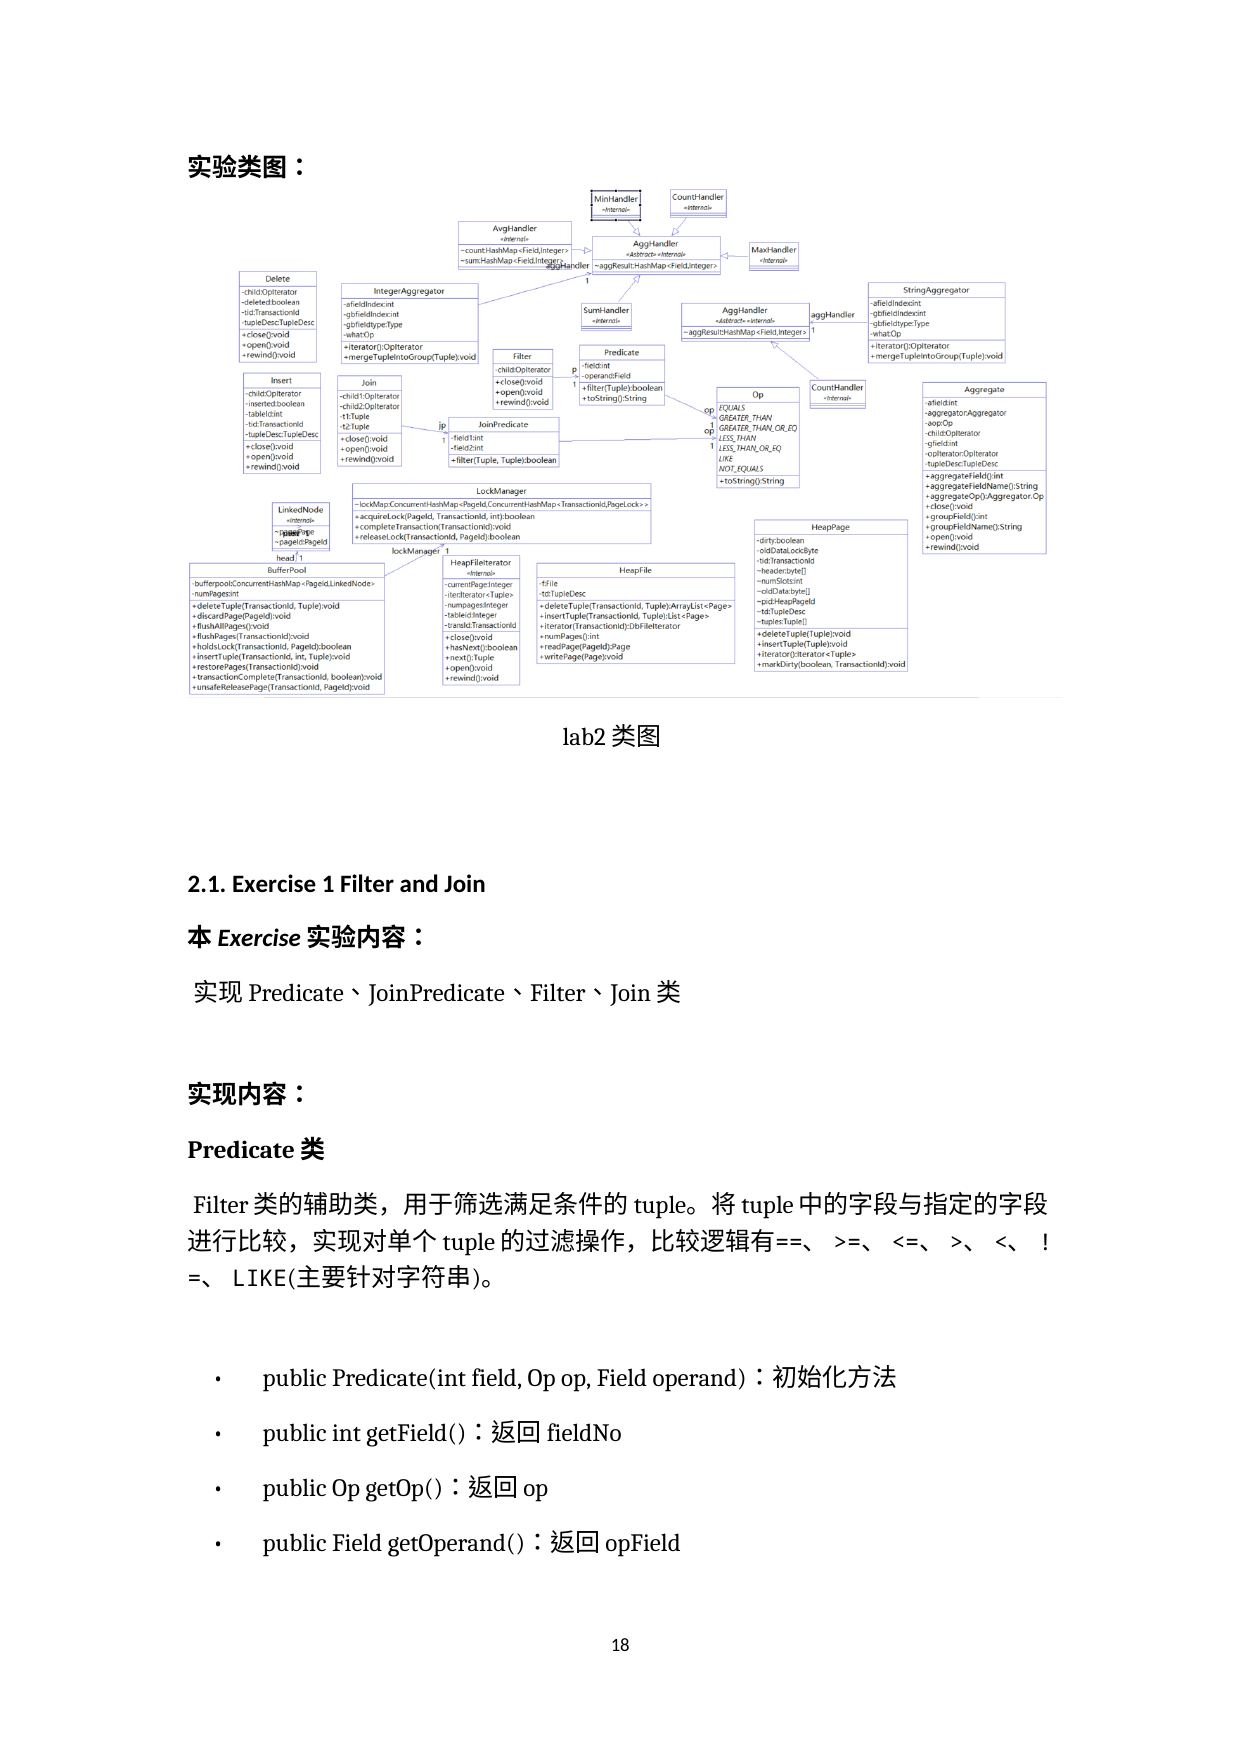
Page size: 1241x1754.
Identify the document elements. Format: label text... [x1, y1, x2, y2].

subtitle 2.1. Exercise 1 Filter and Join [187, 868, 1053, 899]
text Predicate类 [187, 1130, 1053, 1166]
list public Field getOperand()：返回opField [212, 1524, 1053, 1558]
text Filter类的辅助类，用于筛选满足条件的tuple。将tuple中的字段与指定的字段进行比较，实现对单个tuple的过滤操作，比较逻辑有==、 >=、 <=、 >、 <、 !=、 LIKE(主要针对字符串)。 [187, 1185, 1053, 1293]
subtitle 本Exercise实验内容： [187, 919, 1053, 954]
list public Predicate(int field, Op op, Field operand)：初始化方法 [212, 1360, 1053, 1394]
picture [187, 184, 1063, 698]
text lab2类图 [487, 718, 1053, 752]
list public int getField()：返回fieldNo [212, 1415, 1053, 1449]
subtitle 实现内容： [187, 1077, 1053, 1111]
subtitle 实验类图： [187, 150, 1053, 184]
list public Op getOp()：返回op [212, 1469, 1053, 1504]
text 实现Predicate、JoinPredicate、Filter、Join 类 [187, 972, 1053, 1009]
